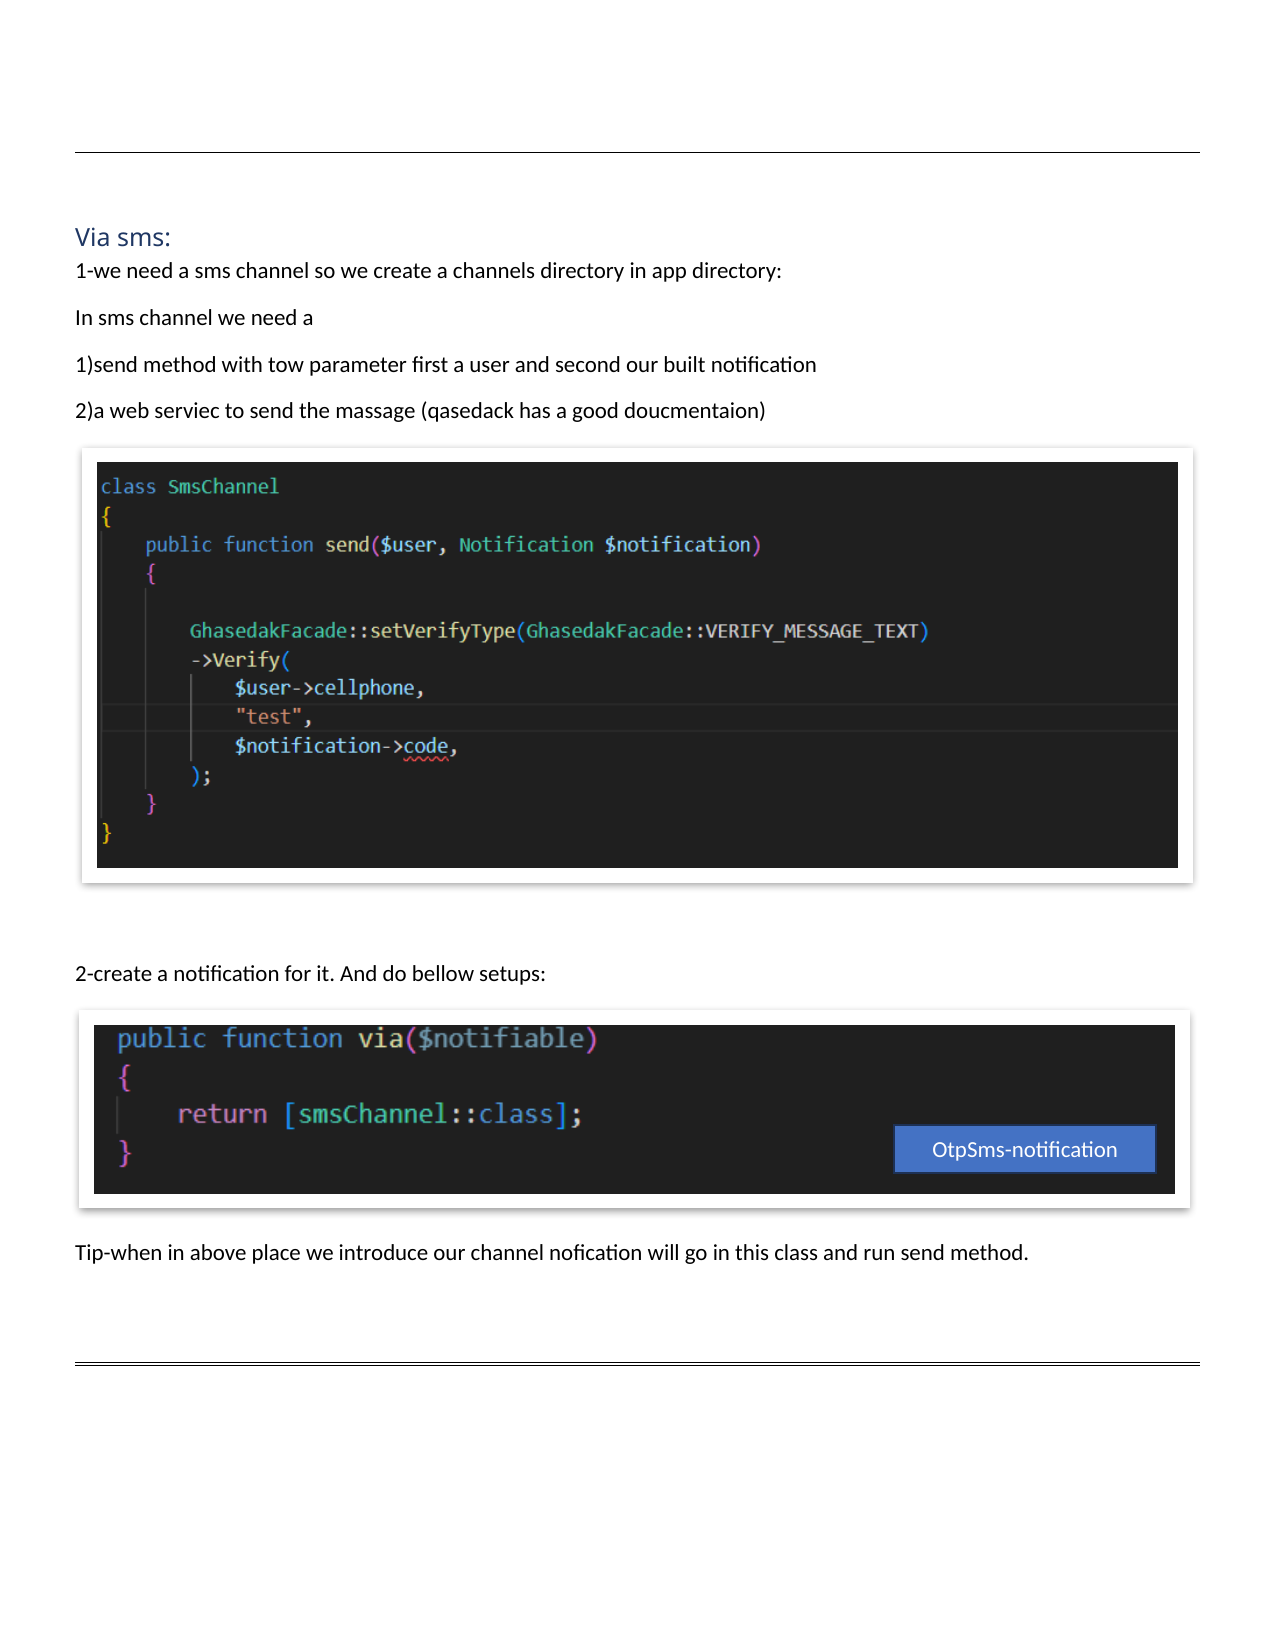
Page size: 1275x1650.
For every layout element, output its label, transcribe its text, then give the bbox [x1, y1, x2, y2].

text 2-create a notification for it. And do bellow setups: [75, 959, 1200, 987]
subtitle Via sms: [75, 219, 1200, 253]
text 1)send method with tow parameter first a user and second our built notification [75, 350, 1200, 378]
picture [94, 1025, 1175, 1194]
text In sms channel we need a [75, 303, 1200, 331]
text 2)a web serviec to send the massage (qasedack has a good doucmentaion) [75, 397, 1200, 425]
picture [97, 462, 1178, 868]
text 1-we need a sms channel so we create a channels directory in app directory: [75, 256, 1200, 284]
text Tip-when in above place we introduce our channel nofication will go in this class and run send method. [75, 1238, 1200, 1266]
